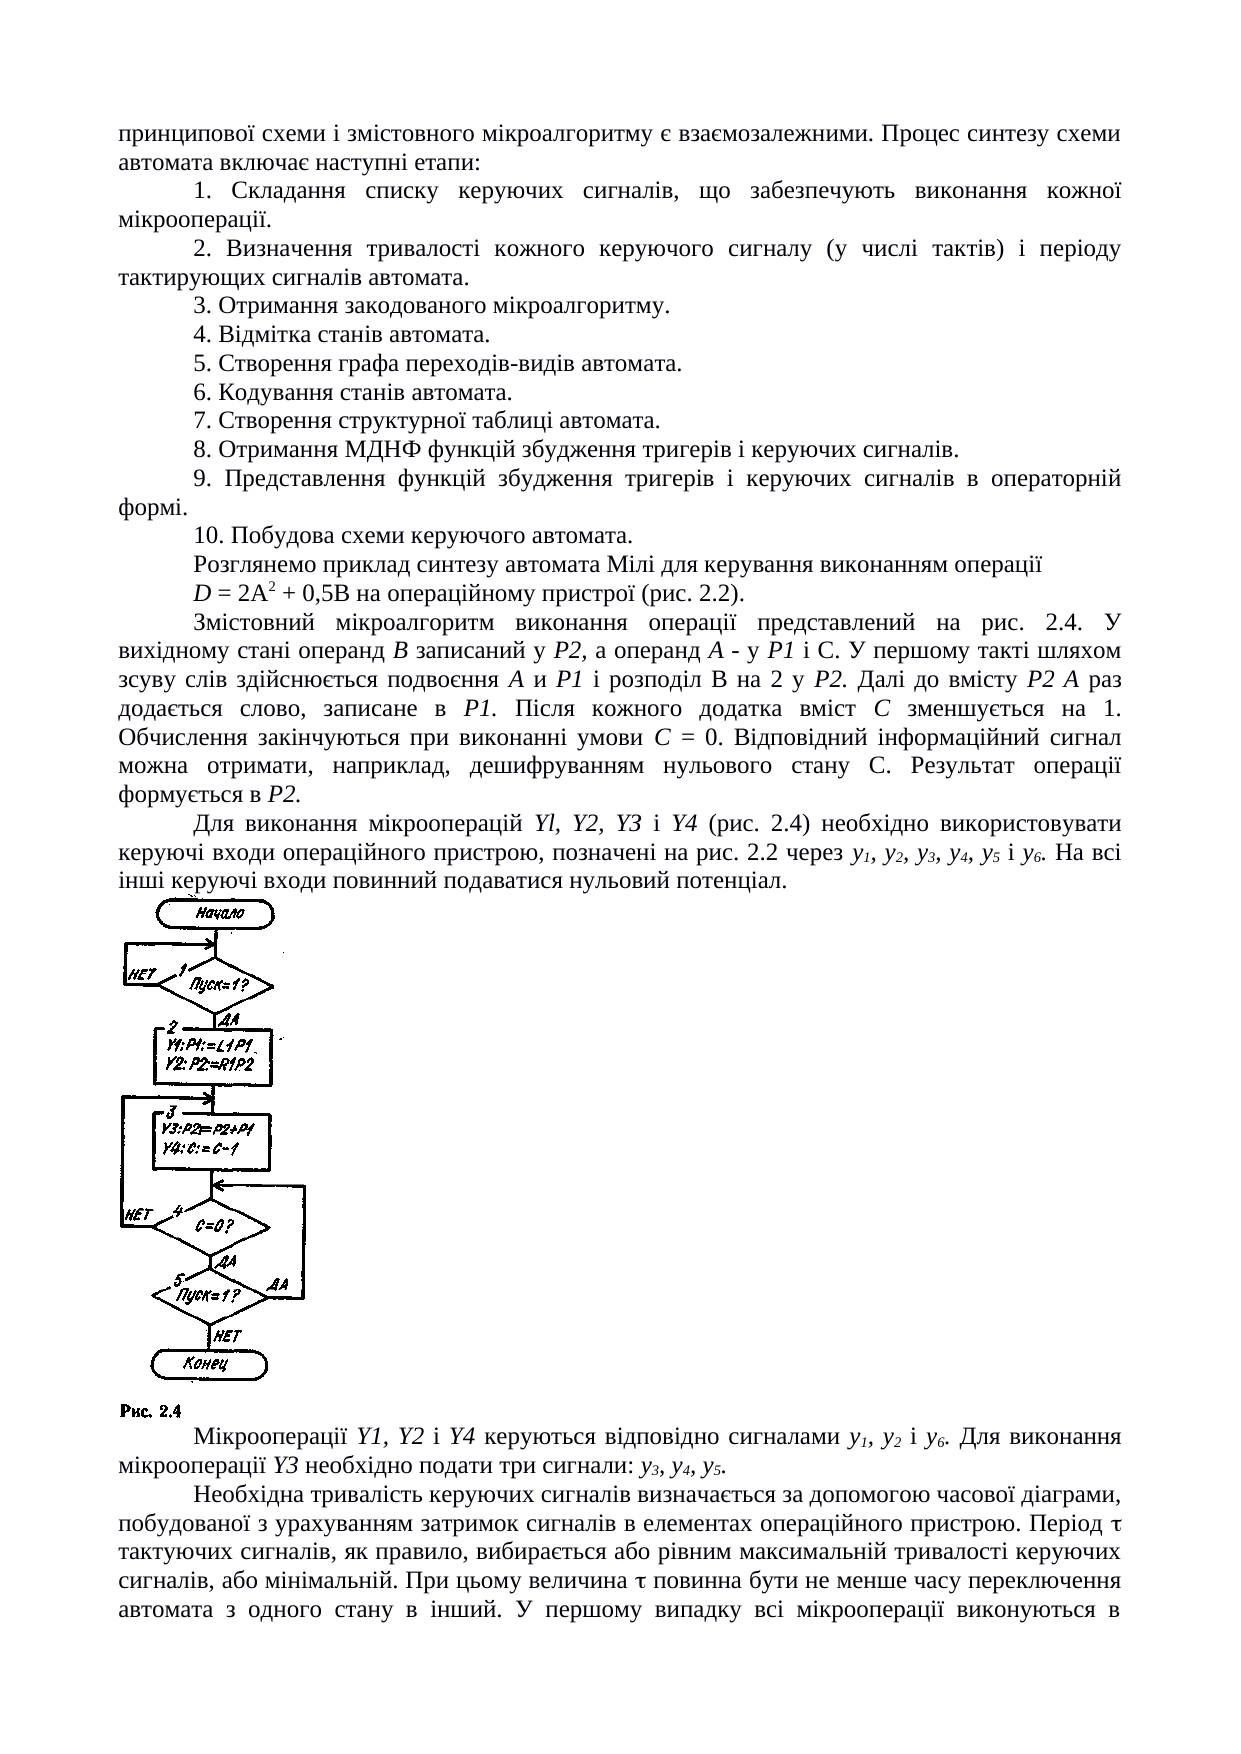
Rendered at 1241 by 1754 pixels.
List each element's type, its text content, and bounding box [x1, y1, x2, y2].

text Для виконання мікрооперацій Yl, Y2, YЗ і Y4 (рис. 2.4) необхідно використовувати керуючі входи операційного пристрою, позначені на рис. 2.2 через y1, y2, y3, y4, y5 і y6. На всі інші керуючі входи повинний подаватися нульовий потенціал. [118, 808, 1122, 894]
text 8. Отримання МДНФ функцій збудження тригерів і керуючих сигналів. [118, 434, 1122, 463]
text 10. Побудова схеми керуючого автомата. [118, 521, 1122, 549]
text Мікрооперації Y1, Y2 і Y4 керуються відповідно сигналами y1, y2 і y6. Для виконання мікрооперації Y3 необхідно подати три сигнали: y3, y4, y5. [118, 1421, 1122, 1479]
text 6. Кодування станів автомата. [118, 377, 1122, 406]
text D = 2A2 + 0,5В на операційному пристрої (рис. 2.2). [118, 578, 1122, 607]
text 3. Отримання закодованого мікроалгоритму. [118, 291, 1122, 319]
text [118, 1479, 1122, 1623]
text 2. Визначення тривалості кожного керуючого сигналу (у числі тактів) і періоду тактирующих сигналів автомата. [118, 233, 1122, 291]
text Змістовний мікроалгоритм виконання операції представлений на рис. 2.4. У вихідному стані операнд В записаний у Р2, а операнд А - у Р1 і С. У першому такті шляхом зсуву слів здійснюється подвоєння А и Р1 і розподіл B на 2 у Р2. Далі до вмісту Р2 А раз додається слово, записане в P1. Після кожного додатка вміст С зменшується на 1. Обчислення закінчуються при виконанні умови С = 0. Відповідний інформаційний сигнал можна отримати, наприклад, дешифруванням нульового стану С. Результат операції формується в Р2. [118, 607, 1122, 808]
text 5. Створення графа переходів-видів автомата. [118, 348, 1122, 377]
text 9. Представлення функцій збудження тригерів і керуючих сигналів в операторній формі. [118, 463, 1122, 521]
text Розглянемо приклад синтезу автомата Мілі для керування виконанням операції [118, 549, 1122, 578]
text 7. Створення структурної таблиці автомата. [118, 406, 1122, 434]
text 4. Відмітка станів автомата. [118, 319, 1122, 348]
text 1. Складання списку керуючих сигналів, що забезпечують виконання кожної мікрооперації. [118, 176, 1122, 233]
picture [118, 894, 319, 1422]
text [118, 118, 1122, 176]
